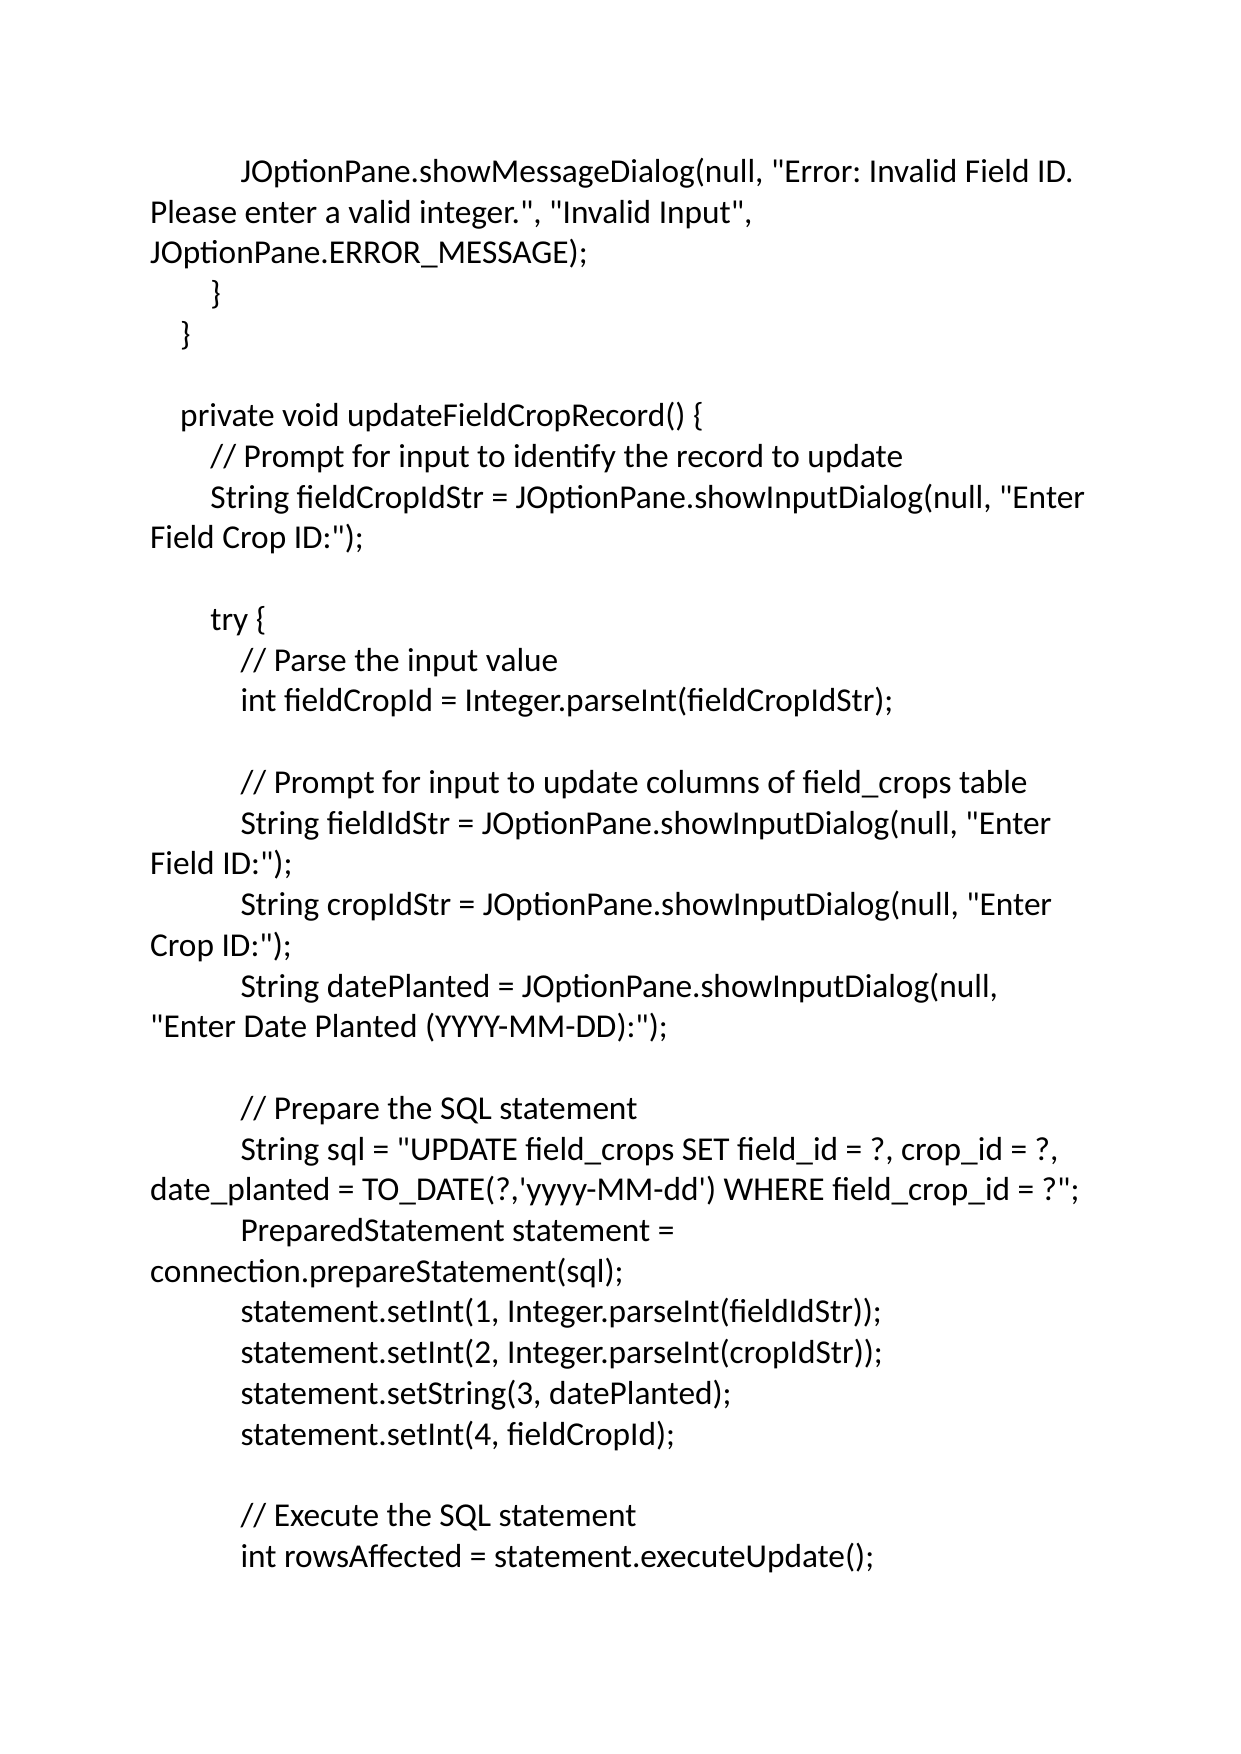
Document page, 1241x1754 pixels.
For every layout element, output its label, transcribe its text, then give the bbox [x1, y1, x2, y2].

text try { [150, 598, 1090, 639]
text PreparedStatement statement = connection.prepareStatement(sql); [150, 1209, 1090, 1290]
text // Prepare the SQL statement [150, 1087, 1090, 1127]
text String fieldIdStr = JOptionPane.showInputDialog(null, "Enter Field ID:"); [150, 802, 1090, 883]
text } [150, 313, 1090, 354]
text // Parse the input value [150, 639, 1090, 679]
text } [150, 272, 1090, 313]
text String sql = "UPDATE field_crops SET field_id = ?, crop_id = ?, date_planted = TO_DATE(?,'yyyy-MM-dd') WHERE field_crop_id = ?"; [150, 1127, 1090, 1209]
text String fieldCropIdStr = JOptionPane.showInputDialog(null, "Enter Field Crop ID:"); [150, 476, 1090, 557]
text // Prompt for input to update columns of field_crops table [150, 761, 1090, 802]
text statement.setString(3, datePlanted); [150, 1372, 1090, 1413]
text String cropIdStr = JOptionPane.showInputDialog(null, "Enter Crop ID:"); [150, 883, 1090, 964]
text private void updateFieldCropRecord() { [150, 394, 1090, 435]
text JOptionPane.showMessageDialog(null, "Error: Invalid Field ID. Please enter a valid integer.", "Invalid Input", JOptionPane.ERROR_MESSAGE); [150, 150, 1090, 272]
text // Prompt for input to identify the record to update [150, 435, 1090, 476]
text String datePlanted = JOptionPane.showInputDialog(null, "Enter Date Planted (YYYY-MM-DD):"); [150, 964, 1090, 1046]
text statement.setInt(1, Integer.parseInt(fieldIdStr)); [150, 1290, 1090, 1331]
text int rowsAffected = statement.executeUpdate(); [150, 1535, 1090, 1576]
text statement.setInt(4, fieldCropId); [150, 1413, 1090, 1453]
text int fieldCropId = Integer.parseInt(fieldCropIdStr); [150, 679, 1090, 720]
text // Execute the SQL statement [150, 1494, 1090, 1535]
text statement.setInt(2, Integer.parseInt(cropIdStr)); [150, 1331, 1090, 1372]
